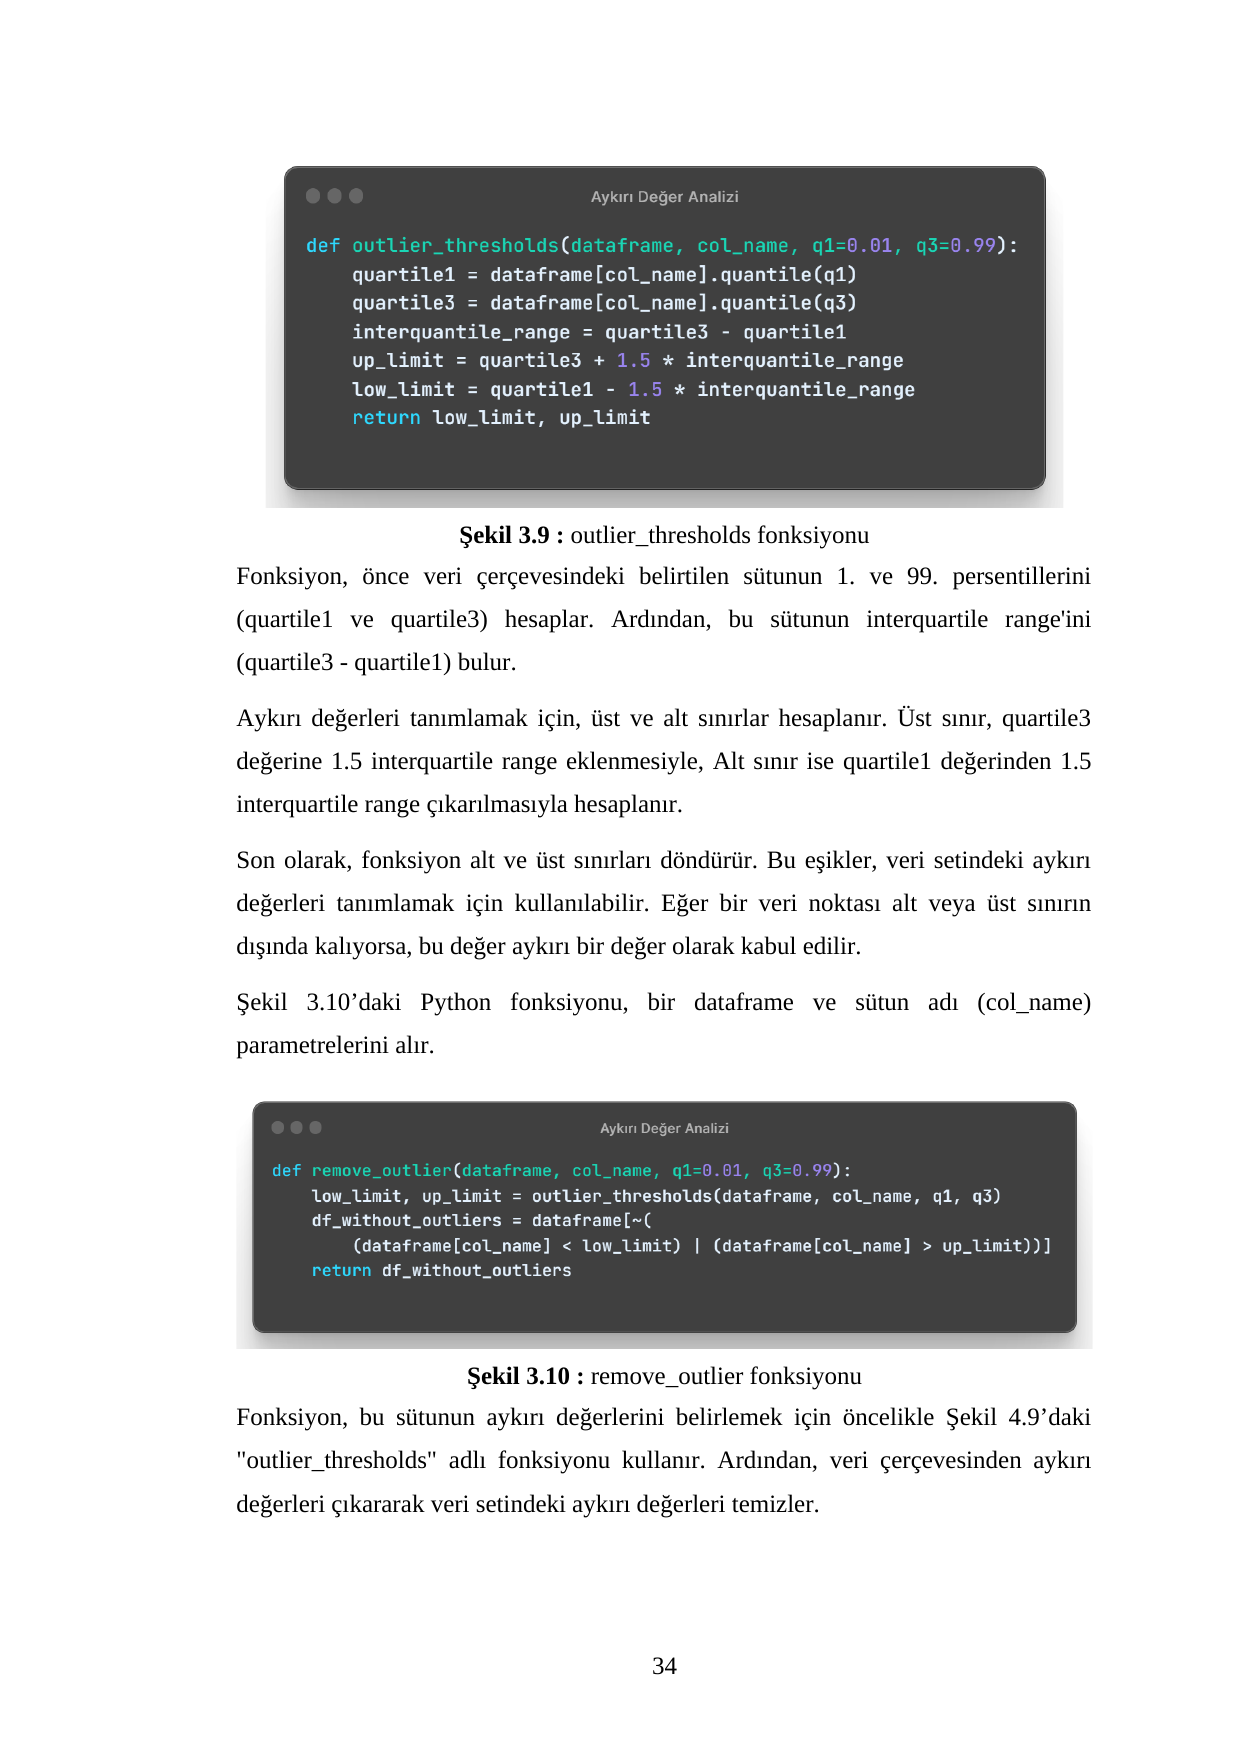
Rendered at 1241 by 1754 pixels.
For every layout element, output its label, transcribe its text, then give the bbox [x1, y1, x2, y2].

text Fonksiyon, önce veri çerçevesindeki belirtilen sütunun 1. ve 99. persentillerini (quartile1 ve quartile3) hesaplar. Ardından, bu sütunun interquartile range'ini (quartile3 - quartile1) bulur. [236, 561, 1092, 676]
text Son olarak, fonksiyon alt ve üst sınırları döndürür. Bu eşikler, veri setindeki aykırı değerleri tanımlamak için kullanılabilir. Eğer bir veri noktası alt veya üst sınırın dışında kalıyorsa, bu değer aykırı bir değer olarak kabul edilir. [236, 845, 1092, 960]
picture [236, 1085, 1093, 1349]
text Şekil 3.10 : remove_outlier fonksiyonu [236, 1361, 1092, 1390]
text Aykırı değerleri tanımlamak için, üst ve alt sınırlar hesaplanır. Üst sınır, quartile3 değerine 1.5 interquartile range eklenmesiyle, Alt sınır ise quartile1 değerinden 1.5 interquartile range çıkarılmasıyla hesaplanır. [236, 703, 1092, 818]
text Şekil 3.9 : outlier_thresholds fonksiyonu [236, 520, 1092, 548]
text Fonksiyon, bu sütunun aykırı değerlerini belirlemek için öncelikle Şekil 4.9’daki "outlier_thresholds" adlı fonksiyonu kullanır. Ardından, veri çerçevesinden aykırı değerleri çıkararak veri setindeki aykırı değerleri temizler. [236, 1402, 1092, 1517]
text Şekil 3.10’daki Python fonksiyonu, bir dataframe ve sütun adı (col_name) parametrelerini alır. [236, 987, 1092, 1058]
picture [265, 147, 1064, 508]
